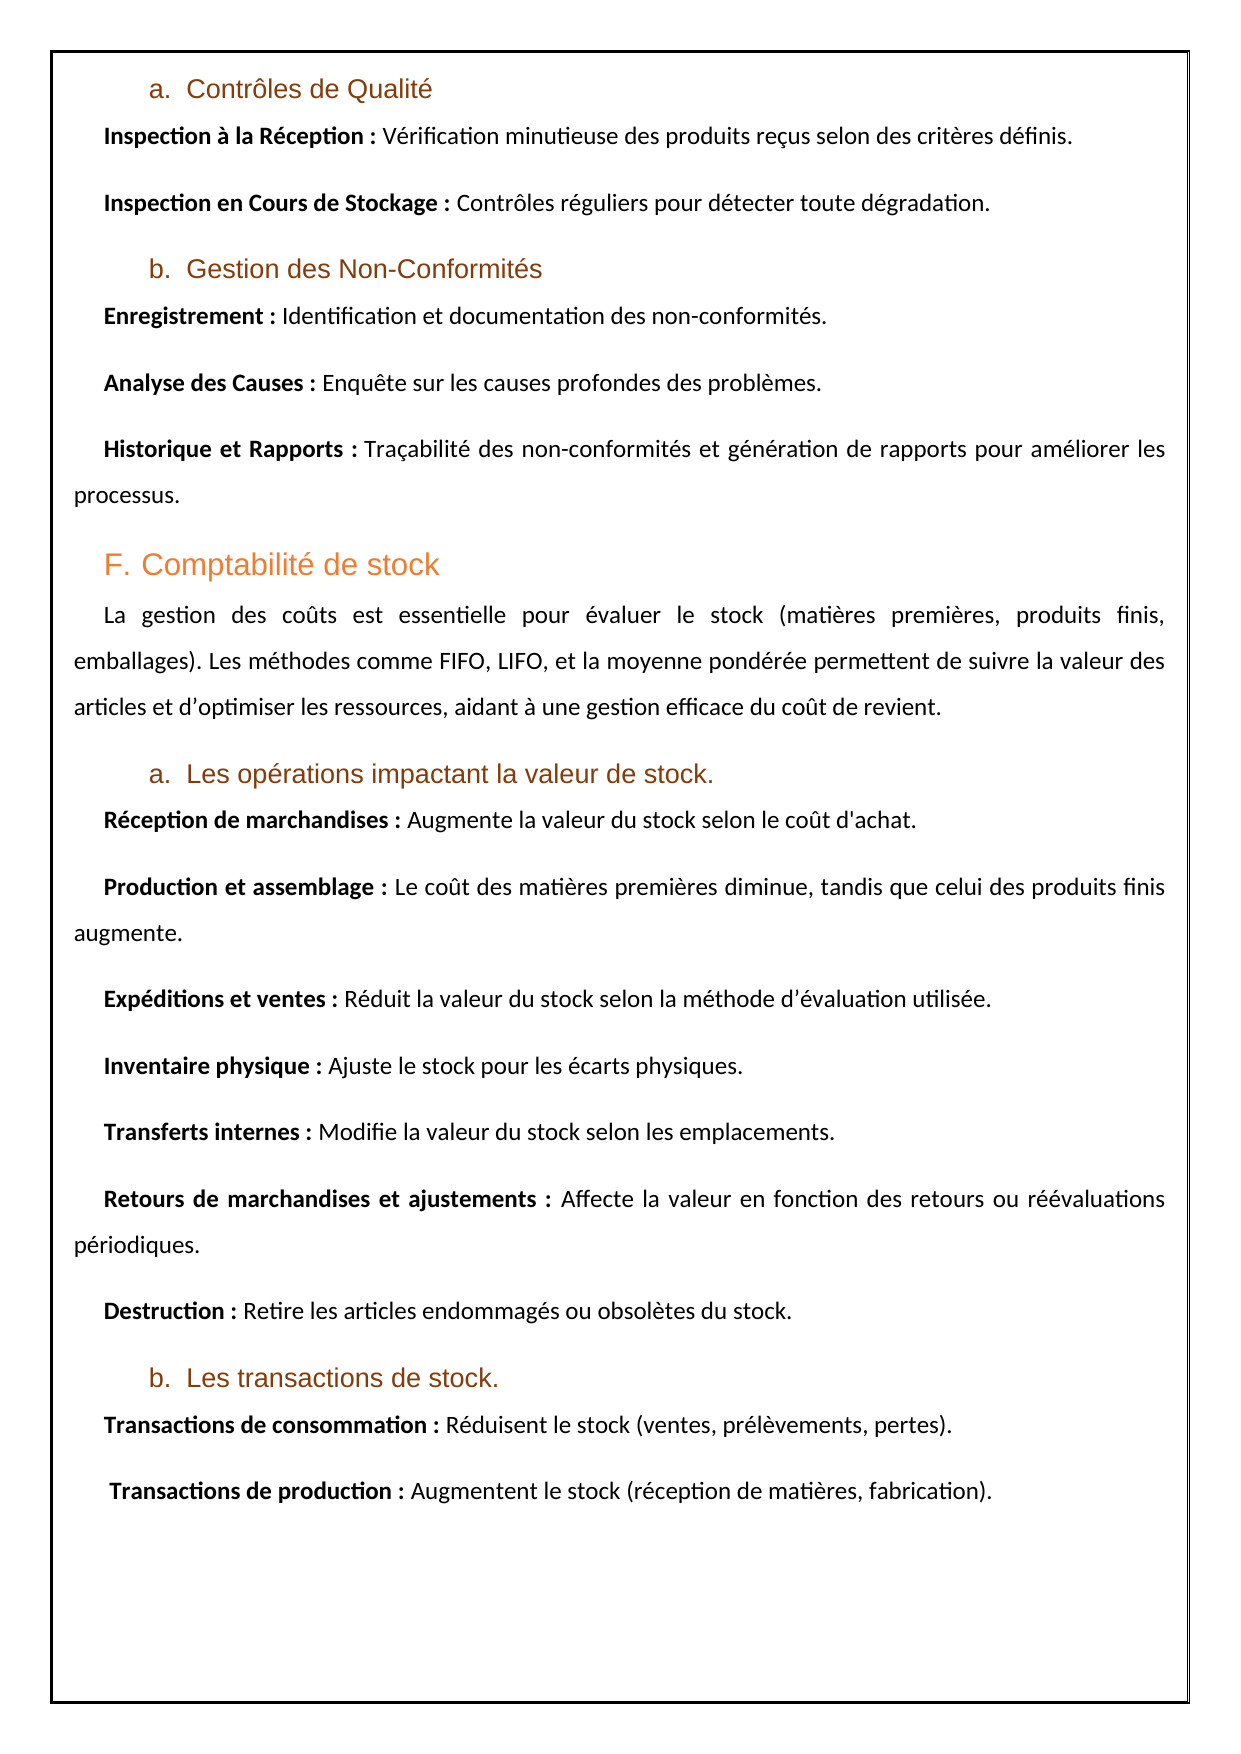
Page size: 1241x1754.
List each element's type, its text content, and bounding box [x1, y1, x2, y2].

text Historique et Rapports : Traçabilité des non-conformités et génération de rapports pour améliorer les processus. [73, 433, 1167, 510]
subtitle Les opérations impactant la valeur de stock. [148, 758, 1167, 789]
text Inspection en Cours de Stockage : Contrôles réguliers pour détecter toute dégradation. [73, 187, 1167, 217]
text Transferts internes : Modifie la valeur du stock selon les emplacements. [73, 1117, 1167, 1147]
text Analyse des Causes : Enquête sur les causes profondes des problèmes. [73, 367, 1167, 397]
subtitle Comptabilité de stock [103, 546, 1167, 582]
text Destruction : Retire les articles endommagés ou obsolètes du stock. [73, 1295, 1167, 1326]
subtitle Contrôles de Qualité [148, 73, 1167, 105]
subtitle Les transactions de stock. [148, 1362, 1167, 1393]
text La gestion des coûts est essentielle pour évaluer le stock (matières premières, produits finis, emballages). Les méthodes comme FIFO, LIFO, et la moyenne pondérée permettent de suivre la valeur des articles et d’optimiser les ressources, aidant à une gestion efficace du coût de revient. [73, 600, 1167, 722]
text Inventaire physique : Ajuste le stock pour les écarts physiques. [73, 1050, 1167, 1081]
subtitle Gestion des Non-Conformités [148, 253, 1167, 285]
text Transactions de consommation : Réduisent le stock (ventes, prélèvements, pertes). [73, 1409, 1167, 1439]
text Enregistrement : Identification et documentation des non-conformités. [73, 300, 1167, 331]
text Transactions de production : Augmentent le stock (réception de matières, fabrication). [73, 1475, 1167, 1506]
text Retours de marchandises et ajustements : Affecte la valeur en fonction des retours ou réévaluations périodiques. [73, 1183, 1167, 1259]
text Réception de marchandises : Augmente la valeur du stock selon le coût d'achat. [73, 804, 1167, 835]
text Expéditions et ventes : Réduit la valeur du stock selon la méthode d’évaluation utilisée. [73, 983, 1167, 1014]
text Inspection à la Réception : Vérification minutieuse des produits reçus selon des critères définis. [73, 120, 1167, 151]
text Production et assemblage : Le coût des matières premières diminue, tandis que celui des produits finis augmente. [73, 871, 1167, 947]
